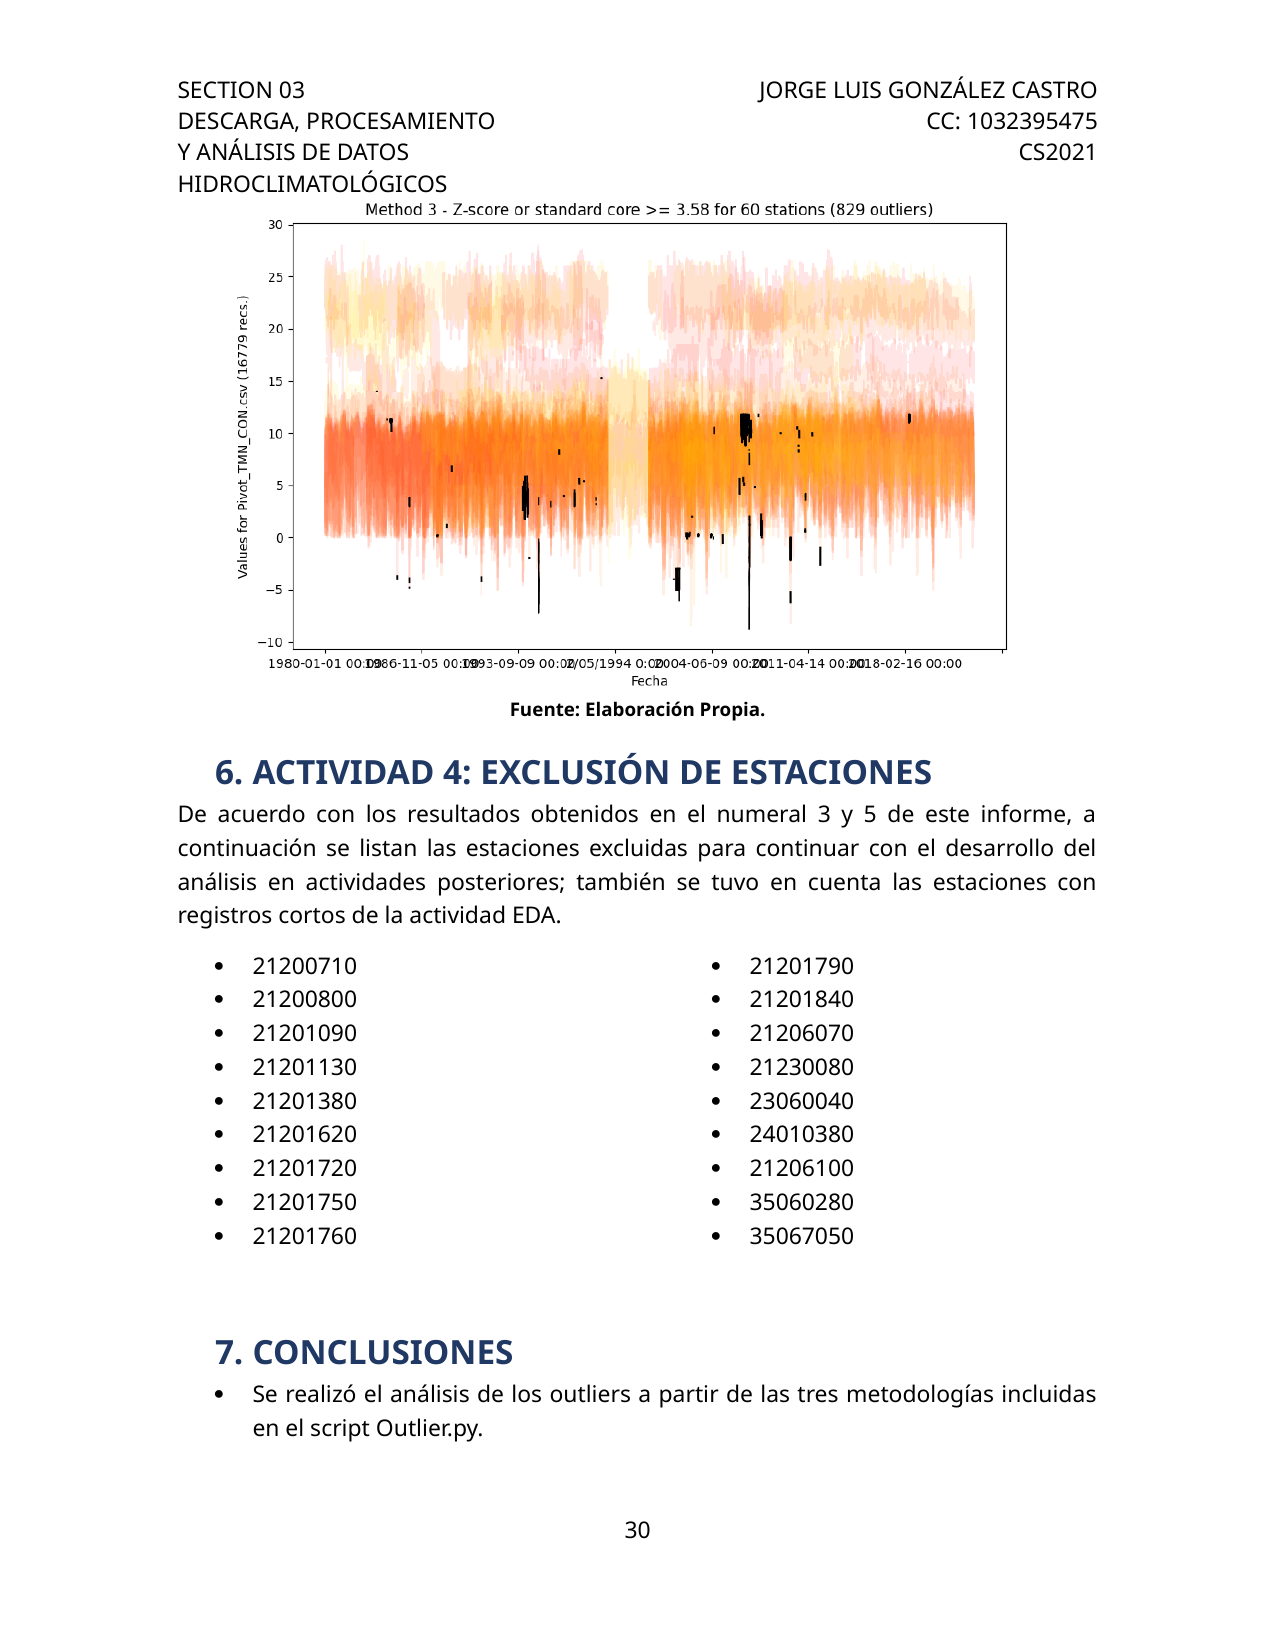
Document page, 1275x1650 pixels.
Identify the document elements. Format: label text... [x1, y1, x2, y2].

list 21201130 [215, 1051, 601, 1082]
list 21230080 [712, 1051, 1098, 1082]
list 21201380 [215, 1085, 601, 1116]
subtitle Conclusiones [215, 1329, 1098, 1374]
list 21200710 [215, 950, 601, 981]
list 21201760 [215, 1220, 601, 1251]
list Se realizó el análisis de los outliers a partir de las tres metodologías incluidas en el script Outlier.py. [215, 1378, 1098, 1443]
list 21201840 [712, 983, 1098, 1015]
list 23060040 [712, 1085, 1098, 1116]
list 21201620 [215, 1118, 601, 1150]
list 35060280 [712, 1186, 1098, 1217]
list 21201720 [215, 1152, 601, 1183]
list 21201790 [712, 950, 1098, 981]
list 21206100 [712, 1152, 1098, 1183]
text Fuente: Elaboración Propia. [177, 697, 1098, 722]
list 21200800 [215, 983, 601, 1015]
list 35067050 [712, 1220, 1098, 1251]
list 24010380 [712, 1118, 1098, 1150]
list 21201750 [215, 1186, 601, 1217]
text De acuerdo con los resultados obtenidos en el numeral 3 y 5 de este informe, a continuación se listan las estaciones excluidas para continuar con el desarrollo del análisis en actividades posteriores; también se tuvo en cuenta las estaciones con registros cortos de la actividad EDA. [177, 798, 1098, 931]
list 21206070 [712, 1017, 1098, 1048]
subtitle ACTIVIDAD 4: EXCLUSIÓN DE ESTACIONES [215, 749, 1098, 794]
picture [177, 198, 1098, 694]
list 21201090 [215, 1017, 601, 1048]
